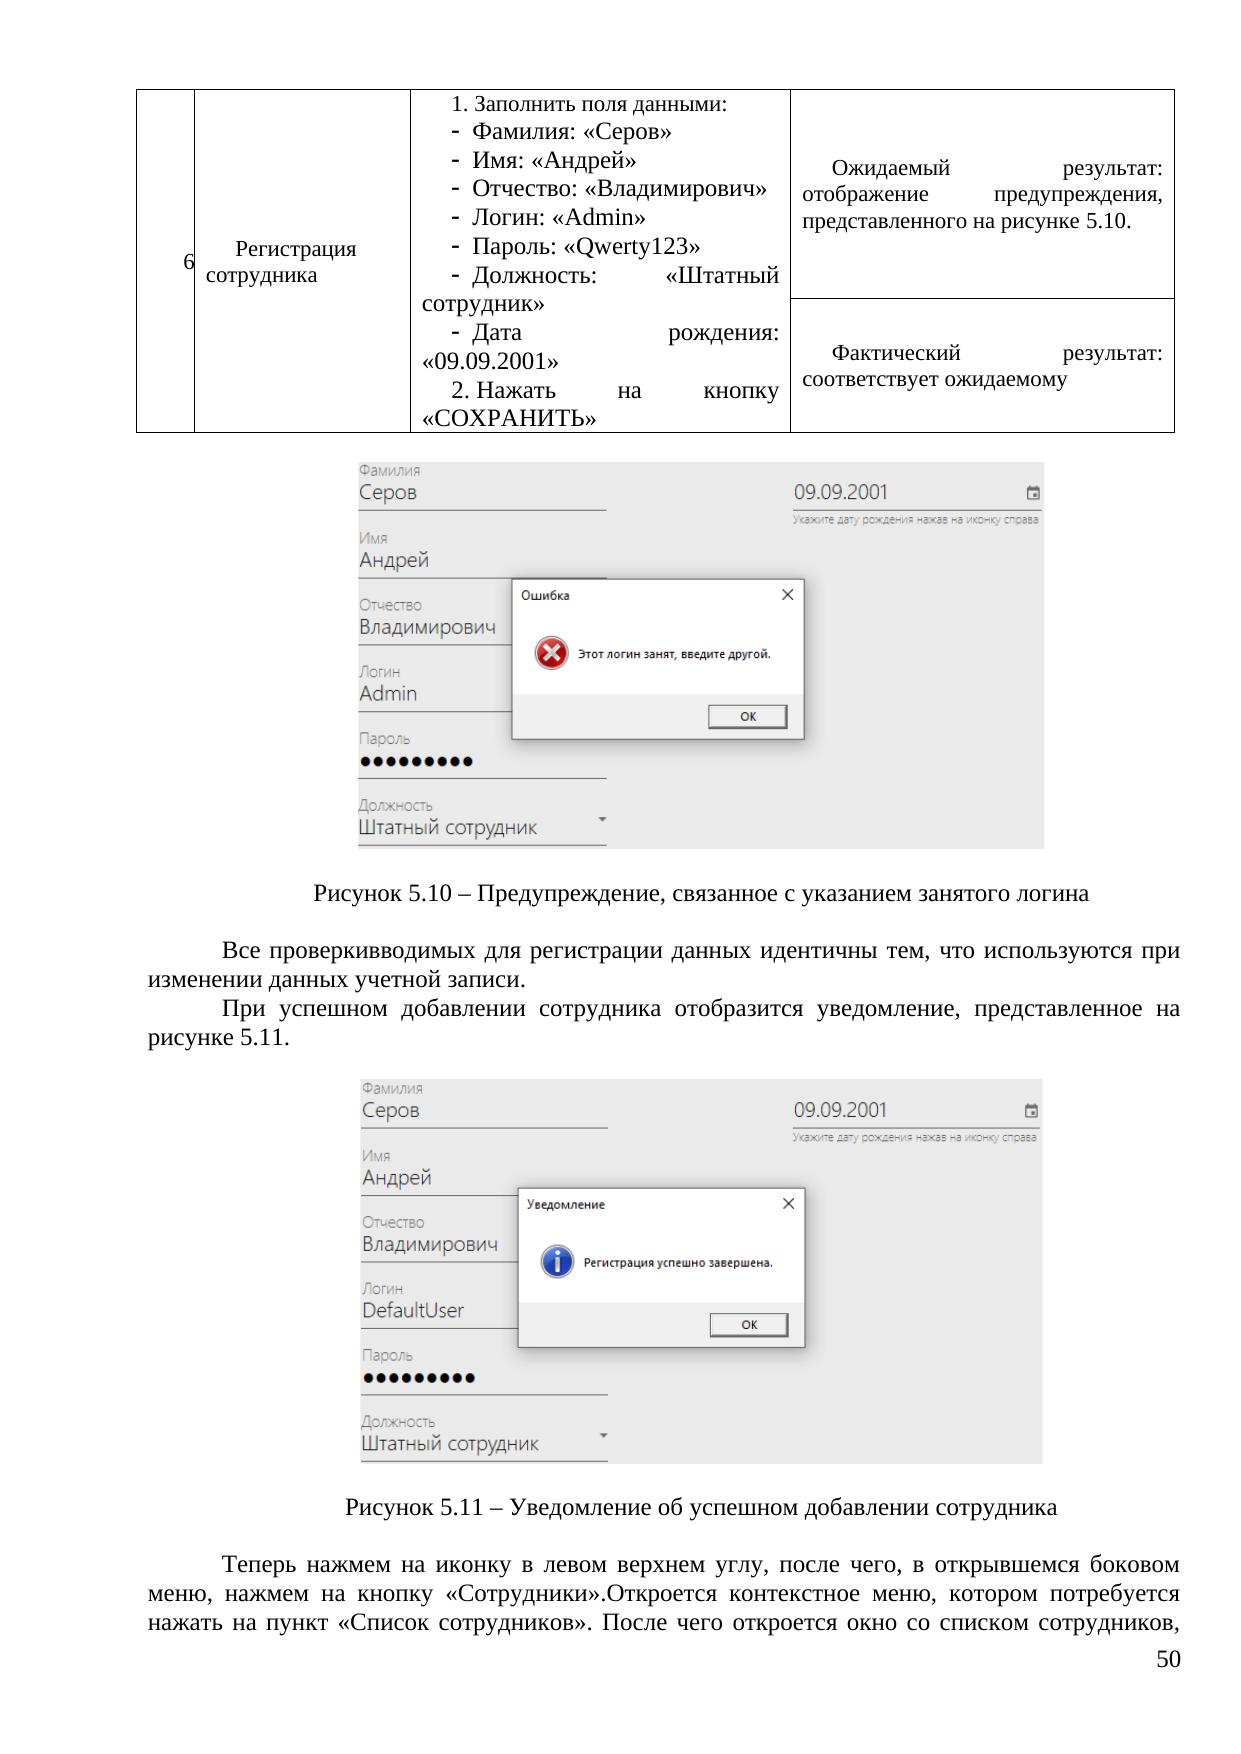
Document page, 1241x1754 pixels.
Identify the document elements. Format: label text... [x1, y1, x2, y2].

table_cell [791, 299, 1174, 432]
picture [360, 1079, 1043, 1464]
picture [358, 462, 1045, 849]
text Все проверкивводимых для регистрации данных идентичны тем, что используются при изменении данных учетной записи. [148, 935, 1181, 993]
text Рисунок 5.11 – Уведомление об успешном добавлении сотрудника [148, 1492, 1181, 1521]
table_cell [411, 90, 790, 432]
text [148, 1549, 1181, 1636]
text Рисунок 5.10 – Предупреждение, связанное с указанием занятого логина [148, 878, 1181, 907]
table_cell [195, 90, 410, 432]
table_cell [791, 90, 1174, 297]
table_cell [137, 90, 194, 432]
text При успешном добавлении сотрудника отобразится уведомление, представленное на рисунке 5.11. [148, 993, 1181, 1050]
